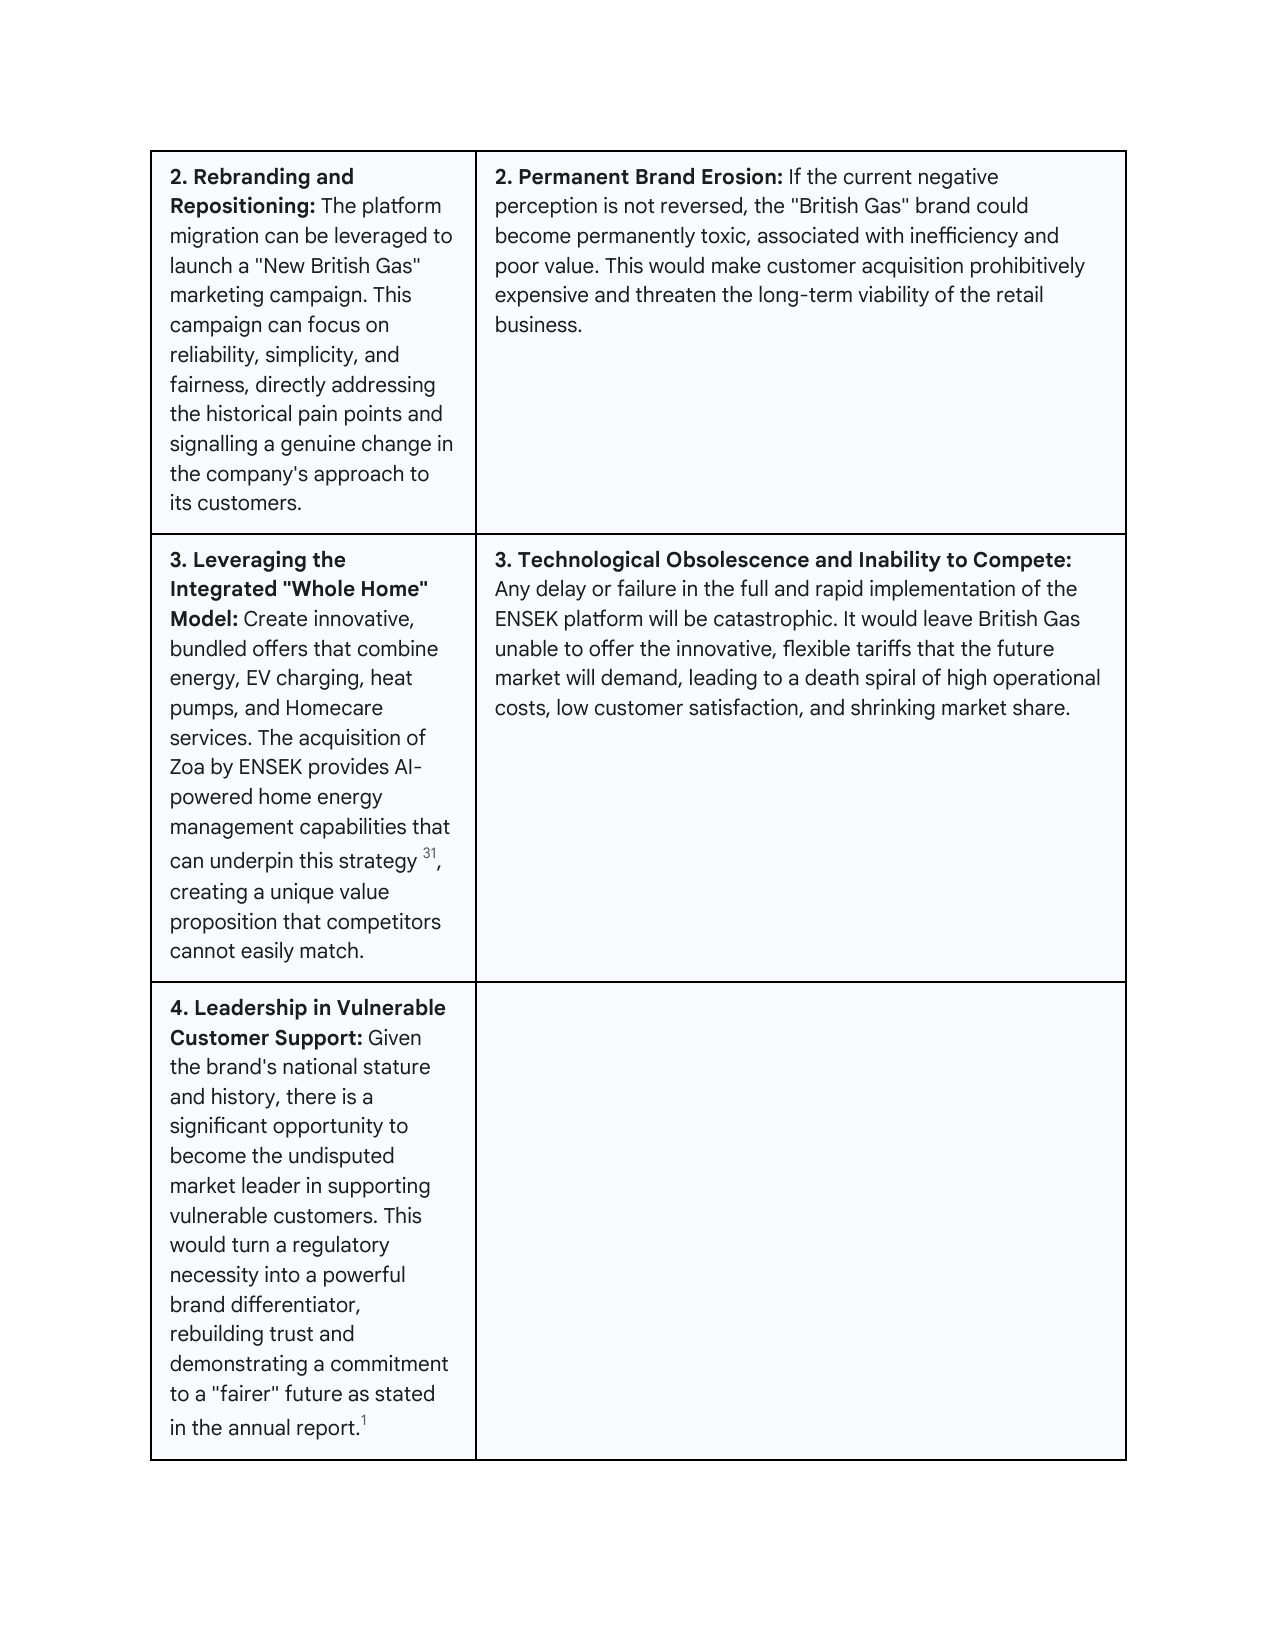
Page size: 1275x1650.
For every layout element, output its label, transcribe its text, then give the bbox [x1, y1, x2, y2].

table_cell 3. Leveraging the Integrated "Whole Home" Model: Create innovative, bundled offers that combine energy, EV charging, heat pumps, and Homecare services. The acquisition of Zoa by ENSEK provides AI-powered home energy management capabilities that can underpin this strategy 31, creating a unique value proposition that competitors cannot easily match. [152, 535, 475, 981]
table_cell 2. Permanent Brand Erosion: If the current negative perception is not reversed, the "British Gas" brand could become permanently toxic, associated with inefficiency and poor value. This would make customer acquisition prohibitively expensive and threaten the long-term viability of the retail business. [477, 152, 1125, 533]
table_cell 2. Rebranding and Repositioning: The platform migration can be leveraged to launch a "New British Gas" marketing campaign. This campaign can focus on reliability, simplicity, and fairness, directly addressing the historical pain points and signalling a genuine change in the company's approach to its customers. [152, 152, 475, 533]
table_cell [477, 983, 1125, 1459]
table_cell 4. Leadership in Vulnerable Customer Support: Given the brand's national stature and history, there is a significant opportunity to become the undisputed market leader in supporting vulnerable customers. This would turn a regulatory necessity into a powerful brand differentiator, rebuilding trust and demonstrating a commitment to a "fairer" future as stated in the annual report.1 [152, 983, 475, 1459]
table_cell 3. Technological Obsolescence and Inability to Compete: Any delay or failure in the full and rapid implementation of the ENSEK platform will be catastrophic. It would leave British Gas unable to offer the innovative, flexible tariffs that the future market will demand, leading to a death spiral of high operational costs, low customer satisfaction, and shrinking market share. [477, 535, 1125, 981]
